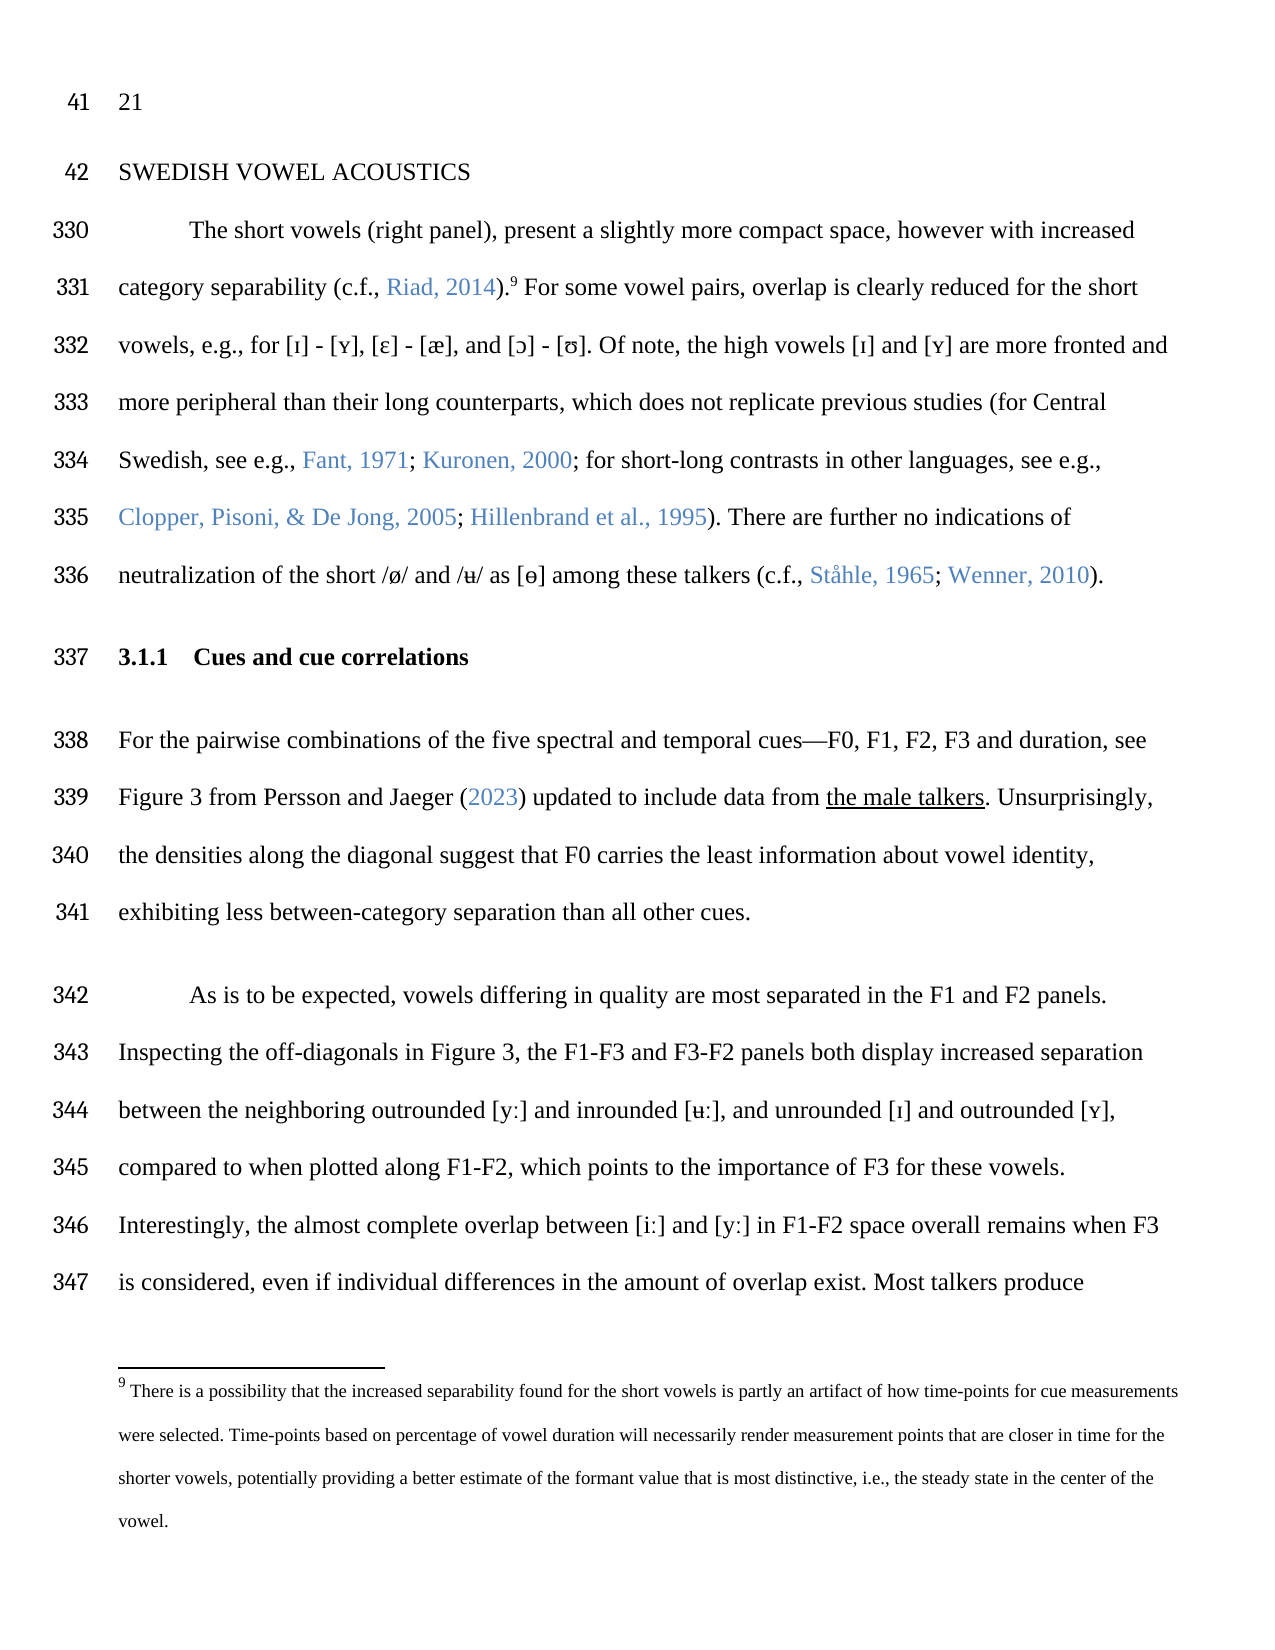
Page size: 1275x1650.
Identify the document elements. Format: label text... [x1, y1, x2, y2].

text The short vowels (right panel), present a slightly more compact space, however with increased category separability (c.f., Riad, 2014). For some vowel pairs, overlap is clearly reduced for the short vowels, e.g., for [ɪ] - [ʏ], [ɛ] - [æ], and [ɔ] - [ʊ]. Of note, the high vowels [ɪ] and [ʏ] are more fronted and more peripheral than their long counterparts, which does not replicate previous studies (for Central Swedish, see e.g., Fant, 1971; Kuronen, 2000; for short-long contrasts in other languages, see e.g., Clopper, Pisoni, & De Jong, 2005; Hillenbrand et al., 1995). There are further no indications of neutralization of the short /ø/ and /ʉ/ as [ɵ] among these talkers (c.f., Ståhle, 1965; Wenner, 2010). [118, 215, 1181, 589]
text For the pairwise combinations of the five spectral and temporal cues—F0, F1, F2, F3 and duration, see Figure 3 from Persson and Jaeger (2023) updated to include data from the male talkers. Unsurprisingly, the densities along the diagonal suggest that F0 carries the least information about vowel identity, exhibiting less between-category separation than all other cues. [118, 725, 1181, 926]
subtitle 3.1.1 Cues and cue correlations [118, 642, 469, 671]
text As is to be expected, vowels differing in quality are most separated in the F1 and F2 panels. Inspecting the off-diagonals in Figure 3, the F1-F3 and F3-F2 panels both display increased separation between the neighboring outrounded [yː] and inrounded [ʉː], and unrounded [ɪ] and outrounded [ʏ], compared to when plotted along F1-F2, which points to the importance of F3 for these vowels. Interestingly, the almost complete overlap between [iː] and [yː] in F1-F2 space overall remains when F3 is considered, even if individual differences in the amount of overlap exist. Most talkers produce [118, 980, 1181, 1296]
